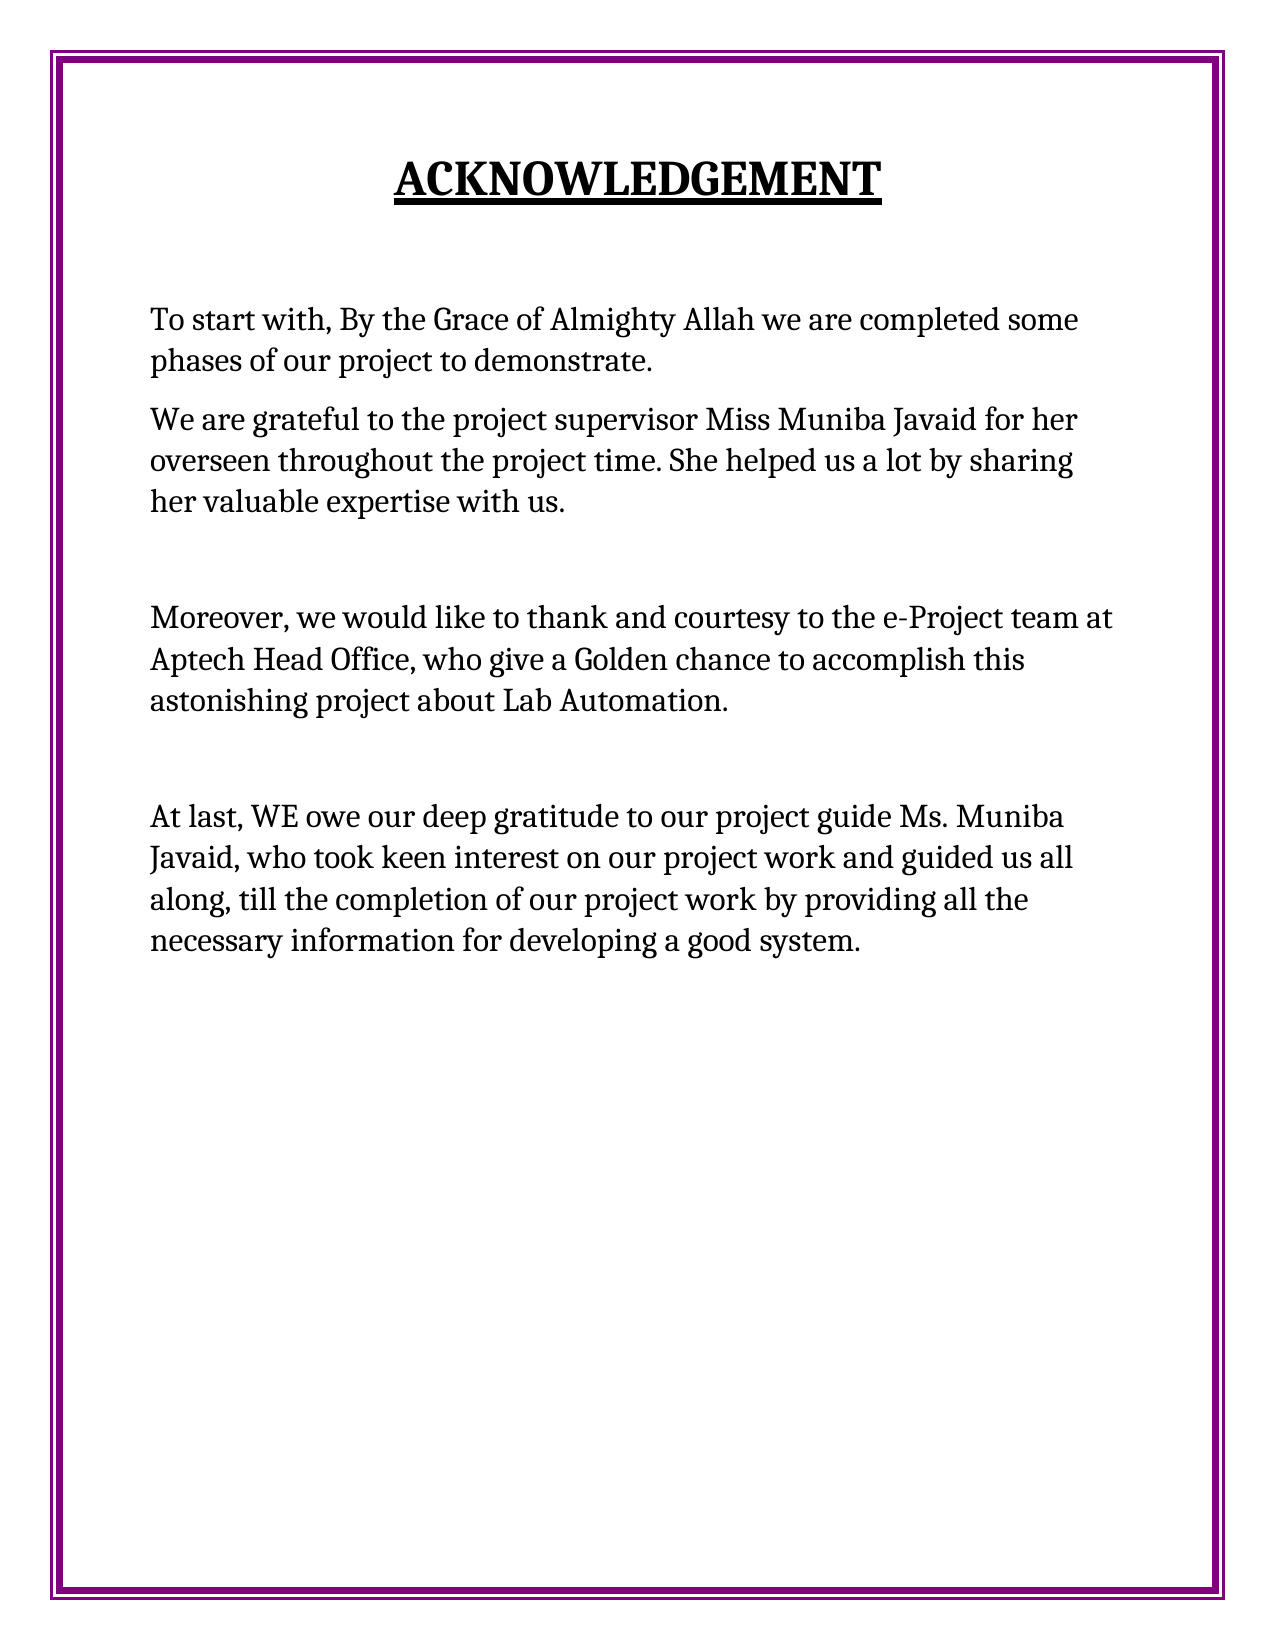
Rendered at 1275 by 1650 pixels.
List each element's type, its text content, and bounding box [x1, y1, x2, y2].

text At last, WE owe our deep gratitude to our project guide Ms. Muniba Javaid, who took keen interest on our project work and guided us all along, till the completion of our project work by providing all the necessary information for developing a good system. [150, 797, 1125, 960]
text We are grateful to the project supervisor Miss Muniba Javaid for her overseen throughout the project time. She helped us a lot by sharing her valuable expertise with us. [150, 400, 1125, 521]
text To start with, By the Grace of Almighty Allah we are completed some phases of our project to demonstrate. [150, 301, 1125, 380]
text Moreover, we would like to thank and courtesy to the e-Project team at Aptech Head Office, who give a Golden chance to accomplish this astonishing project about Lab Automation. [150, 599, 1125, 720]
text ACKNOWLEDGEMENT [150, 150, 1125, 207]
